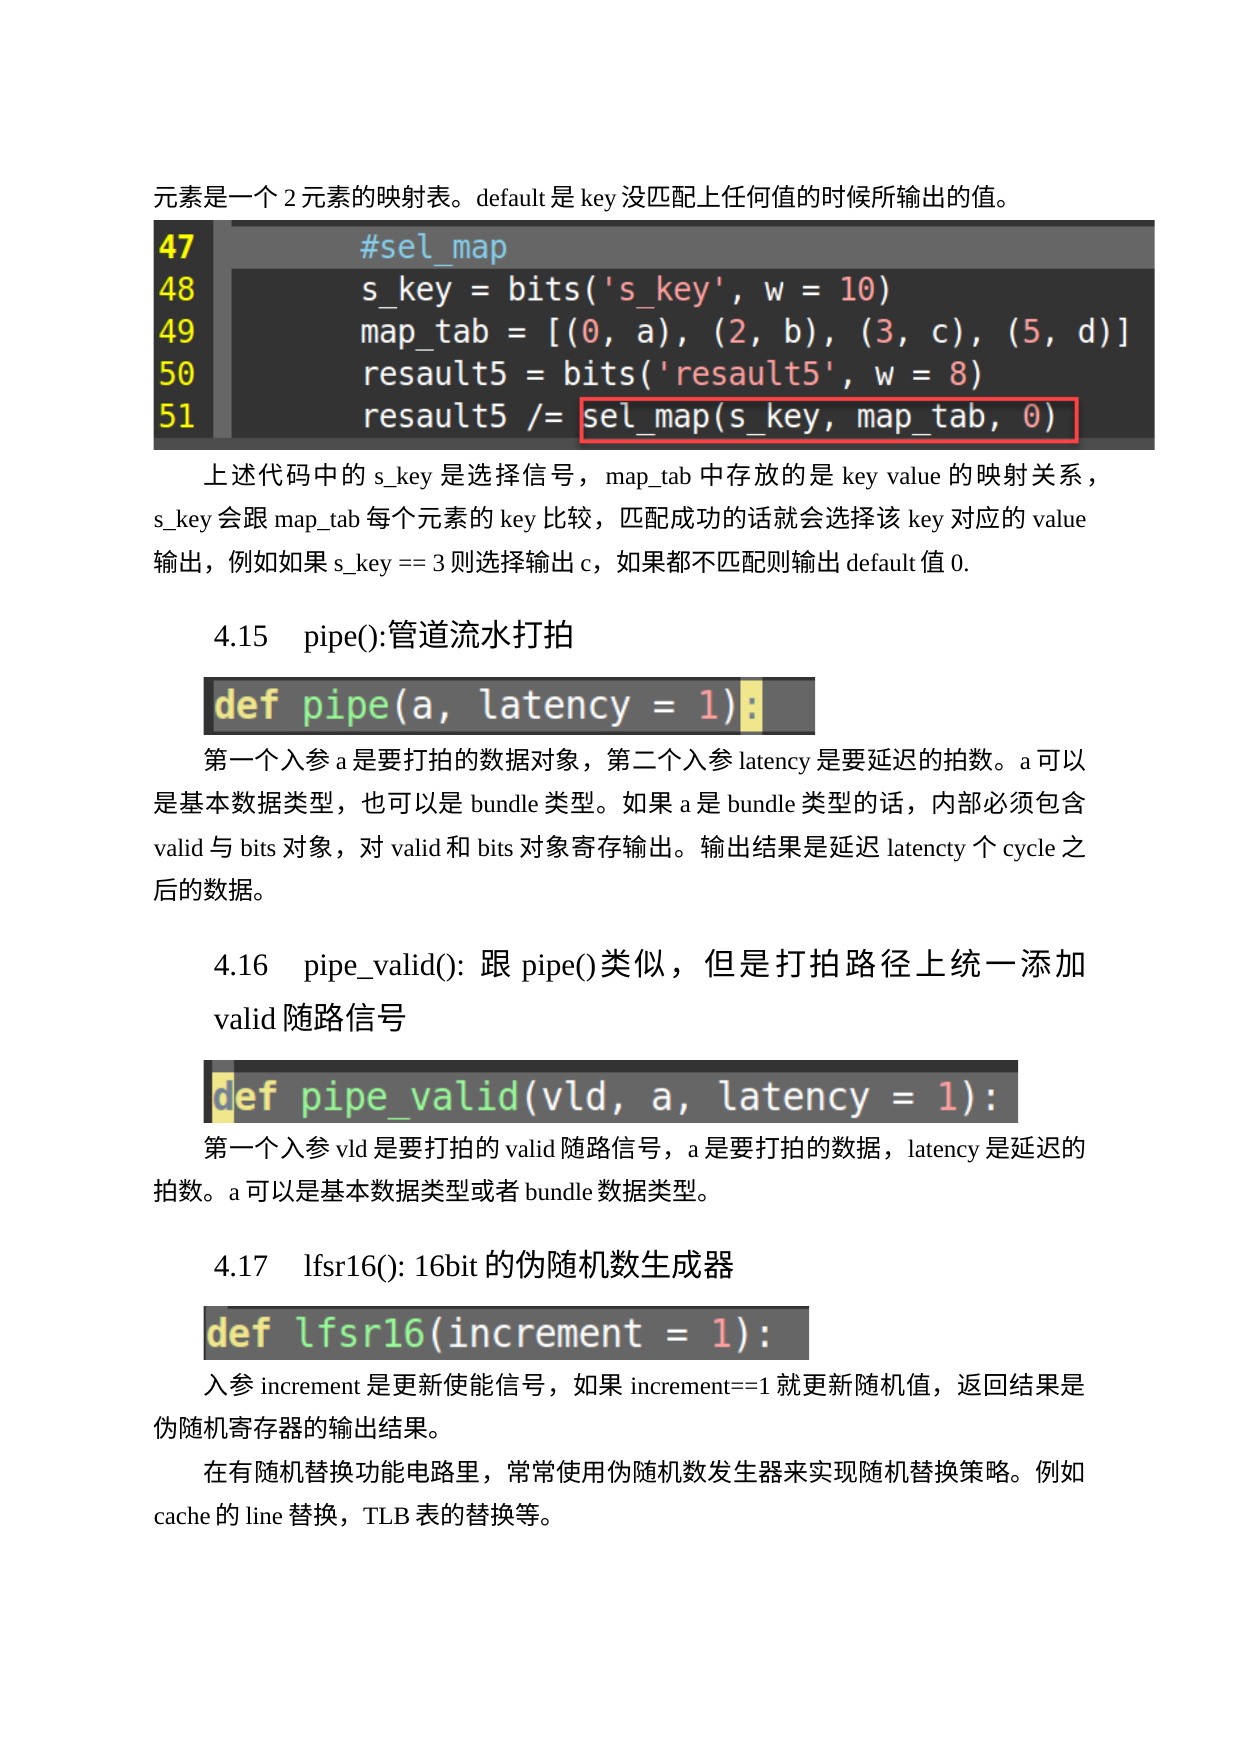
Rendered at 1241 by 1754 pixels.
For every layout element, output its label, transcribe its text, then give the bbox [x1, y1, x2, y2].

picture [203, 1060, 1019, 1123]
picture [203, 677, 815, 735]
text 在有随机替换功能电路里，常常使用伪随机数发生器来实现随机替换策略。例如cache的line替换，TLB表的替换等。 [153, 1452, 1087, 1532]
text 入参increment是更新使能信号，如果increment==1就更新随机值，返回结果是伪随机寄存器的输出结果。 [153, 1366, 1087, 1445]
subtitle pipe():管道流水打拍 [213, 610, 1087, 656]
text 第一个入参vld是要打拍的valid随路信号，a是要打拍的数据，latency是延迟的拍数。a可以是基本数据类型或者bundle数据类型。 [153, 1128, 1087, 1208]
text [153, 177, 1087, 213]
text 第一个入参a是要打拍的数据对象，第二个入参latency是要延迟的拍数。a可以是基本数据类型，也可以是bundle类型。如果a是bundle类型的话，内部必须包含valid与bits对象，对valid和bits对象寄存输出。输出结果是延迟latencty个cycle之后的数据。 [153, 741, 1087, 907]
picture [203, 1306, 810, 1360]
subtitle lfsr16(): 16bit的伪随机数生成器 [213, 1240, 1087, 1285]
text 上述代码中的s_key是选择信号，map_tab中存放的是key value的映射关系，s_key会跟map_tab每个元素的key比较，匹配成功的话就会选择该key对应的value输出，例如如果s_key == 3则选择输出c，如果都不匹配则输出default值0. [153, 455, 1087, 578]
picture [153, 220, 1155, 450]
subtitle pipe_valid(): 跟pipe()类似，但是打拍路径上统一添加valid随路信号 [213, 939, 1087, 1039]
